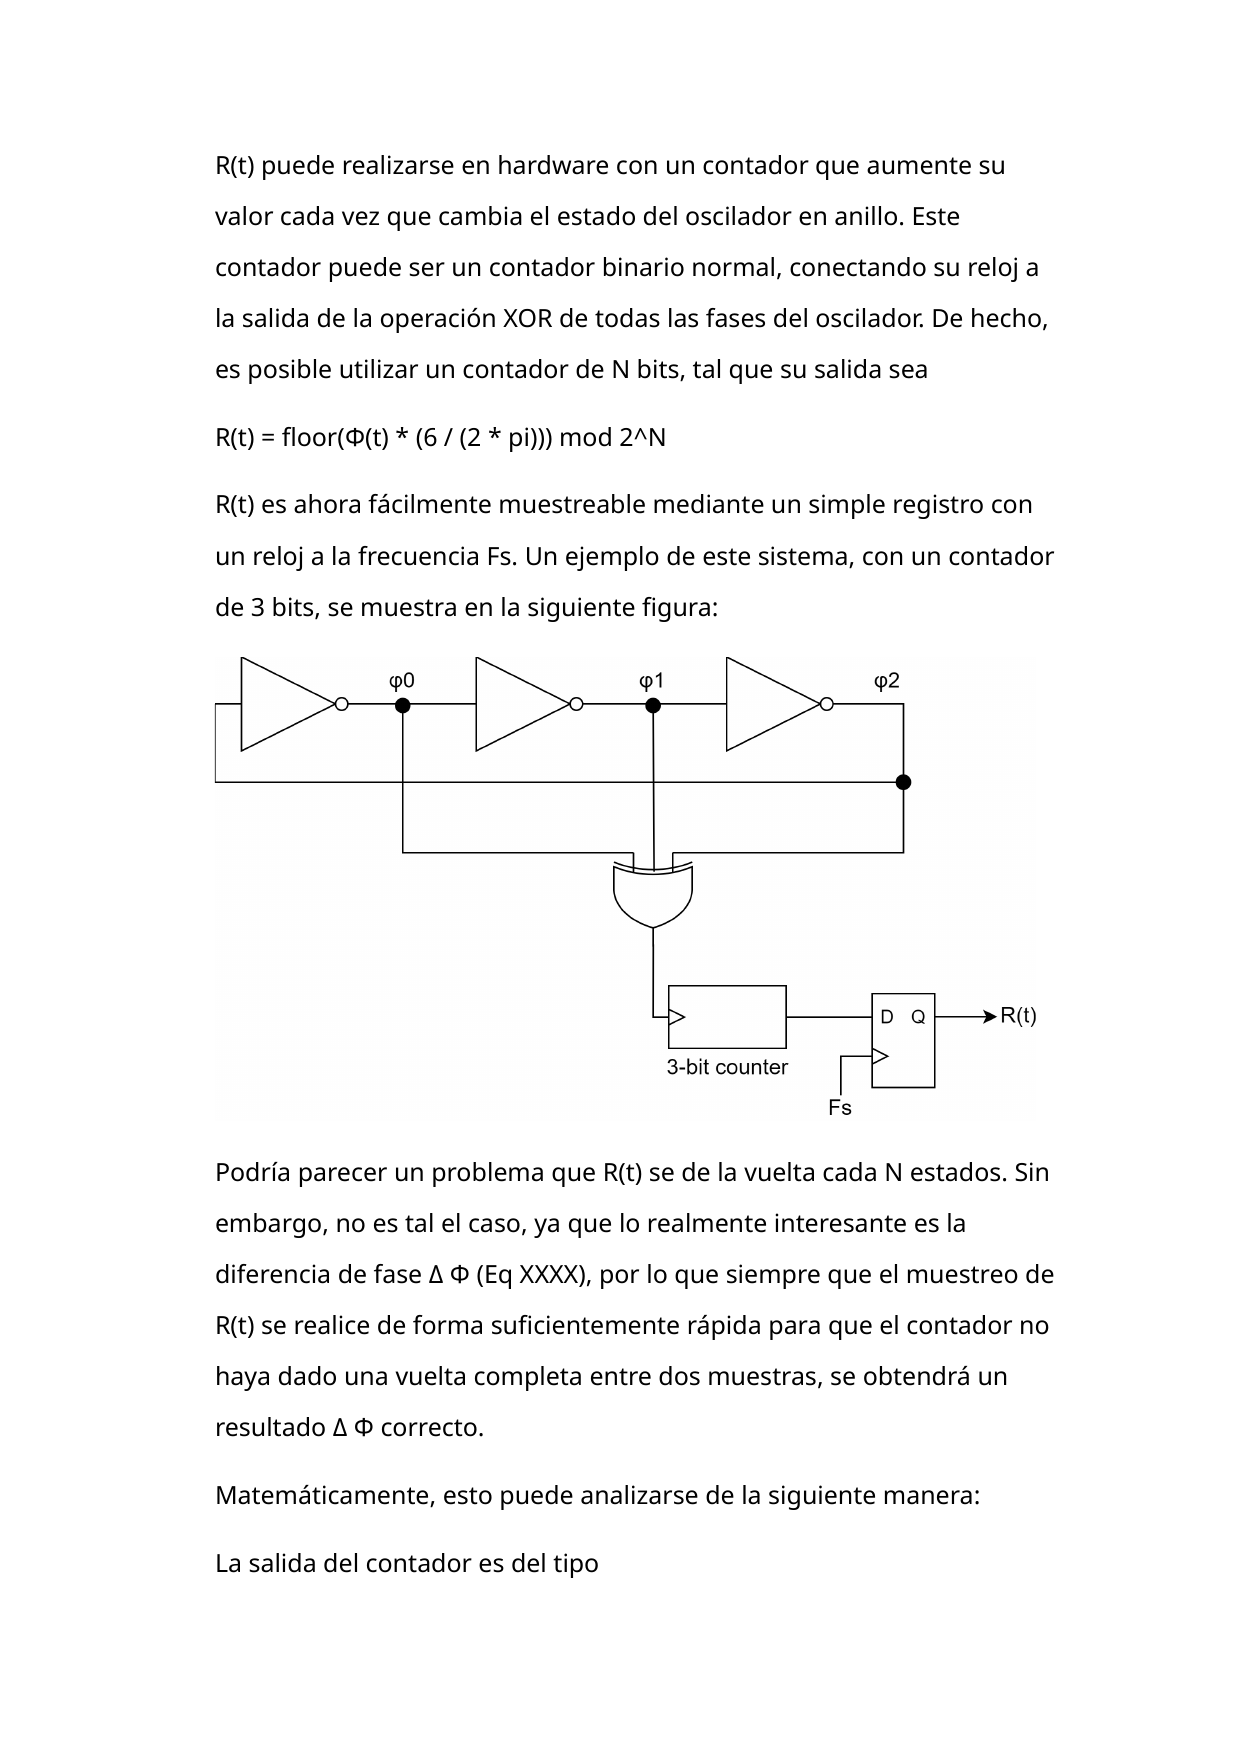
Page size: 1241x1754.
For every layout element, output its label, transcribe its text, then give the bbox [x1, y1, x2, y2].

text La salida del contador es del tipo [215, 1545, 1063, 1579]
text Matemáticamente, esto puede analizarse de la siguiente manera: [215, 1478, 1063, 1512]
text R(t) puede realizarse en hardware con un contador que aumente su valor cada vez que cambia el estado del oscilador en anillo. Este contador puede ser un contador binario normal, conectando su reloj a la salida de la operación XOR de todas las fases del oscilador. De hecho, es posible utilizar un contador de N bits, tal que su salida sea [215, 148, 1063, 386]
text R(t) = floor(Φ(t) * (6 / (2 * pi))) mod 2^N [215, 419, 1063, 453]
text Podría parecer un problema que R(t) se de la vuelta cada N estados. Sin embargo, no es tal el caso, ya que lo realmente interesante es la diferencia de fase Δ Φ (Eq XXXX), por lo que siempre que el muestreo de R(t) se realice de forma suficientemente rápida para que el contador no haya dado una vuelta completa entre dos muestras, se obtendrá un resultado Δ Φ correcto. [215, 1155, 1063, 1444]
picture [214, 657, 1037, 1121]
text R(t) es ahora fácilmente muestreable mediante un simple registro con un reloj a la frecuencia Fs. Un ejemplo de este sistema, con un contador de 3 bits, se muestra en la siguiente figura: [215, 487, 1063, 623]
